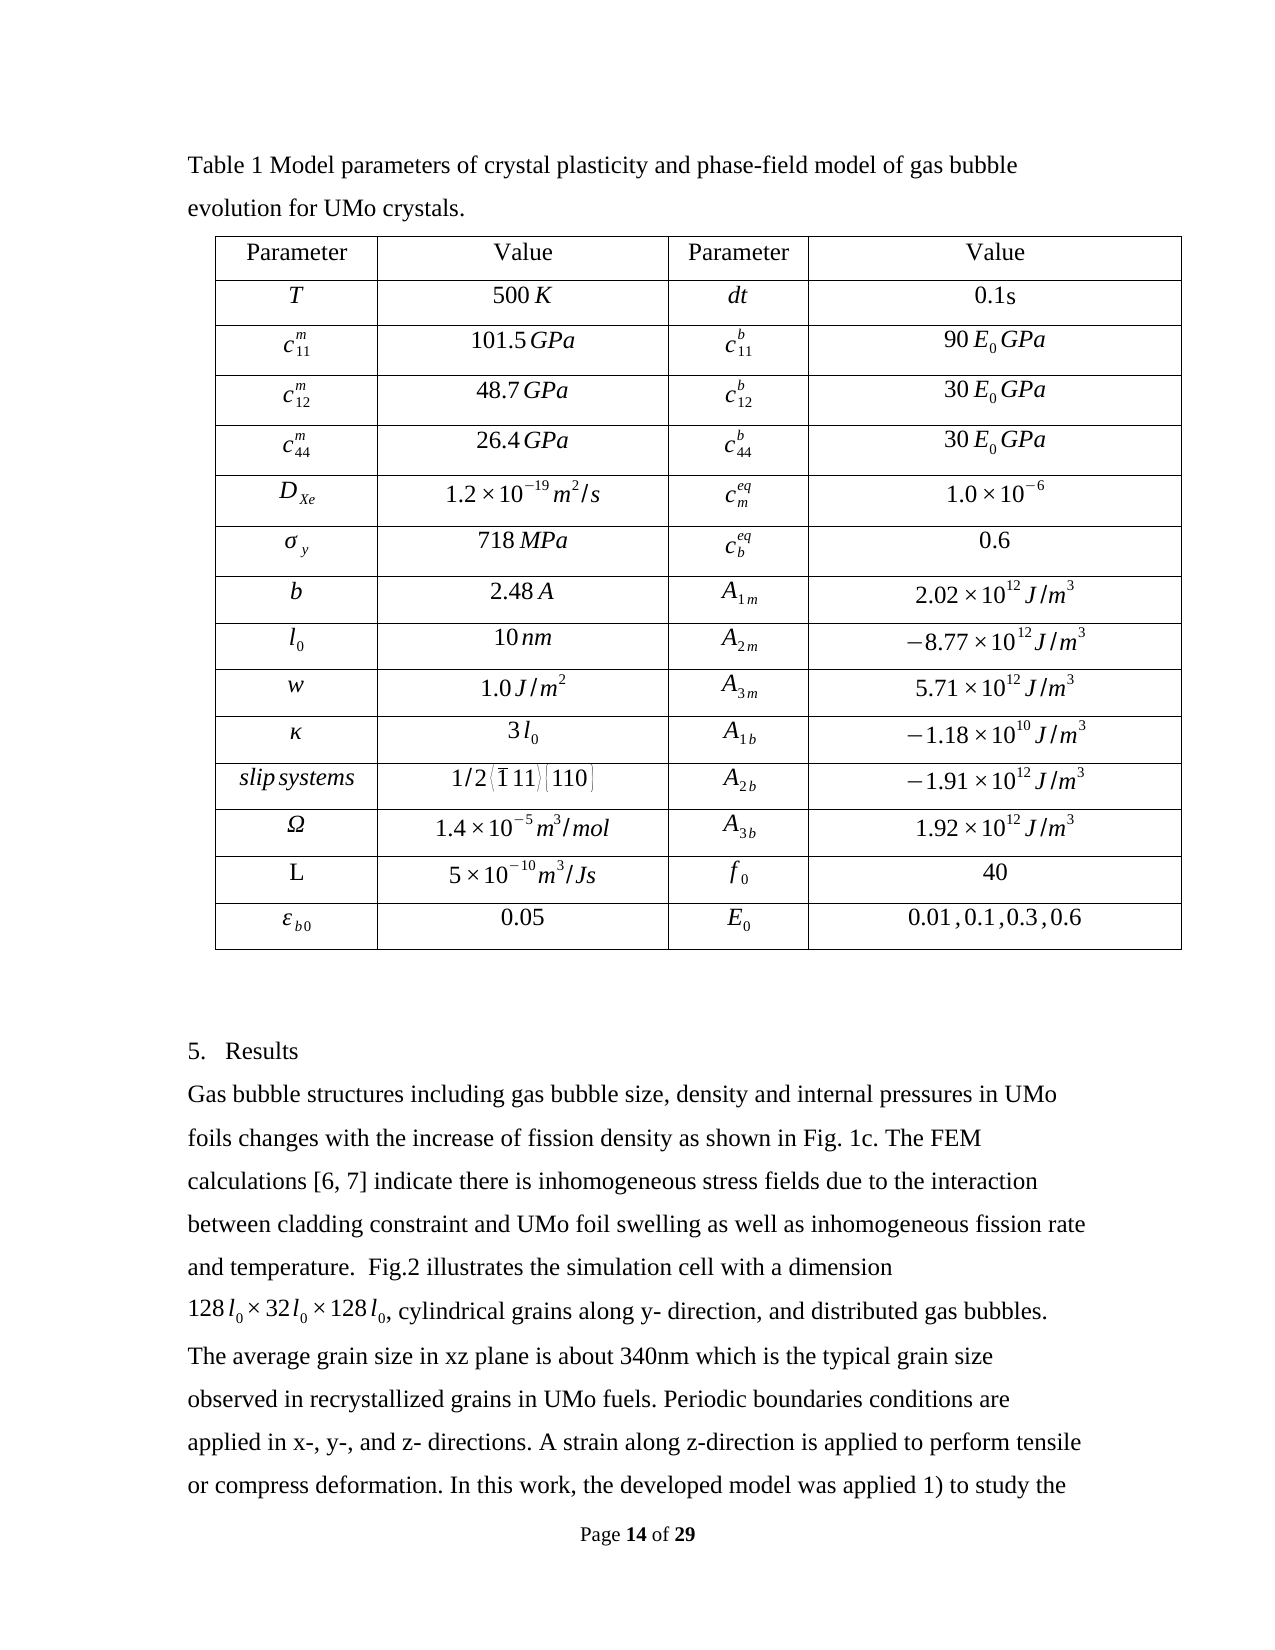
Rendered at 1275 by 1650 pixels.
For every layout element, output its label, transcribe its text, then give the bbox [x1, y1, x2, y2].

table_cell [216, 764, 377, 809]
table_cell [669, 717, 808, 762]
table_cell [378, 624, 668, 669]
table_cell [216, 810, 377, 856]
table_cell [378, 904, 668, 949]
table_cell [378, 376, 668, 425]
text Table 1 Model parameters of crystal plasticity and phase-field model of gas bubble evolution for UMo crystals. [187, 150, 1087, 222]
list Results [187, 1036, 1087, 1065]
table_cell [669, 281, 808, 325]
table_cell [216, 426, 377, 475]
table_cell [216, 577, 377, 622]
table_cell [809, 624, 1181, 669]
table_cell [216, 904, 377, 949]
table_cell [378, 670, 668, 716]
table_cell [378, 810, 668, 856]
table_cell [378, 476, 668, 526]
table_cell [216, 281, 377, 325]
table_cell [378, 857, 668, 902]
table_cell [809, 670, 1181, 716]
table_cell [669, 577, 808, 622]
table_cell [216, 670, 377, 716]
table_header Value [378, 237, 668, 280]
table_cell [378, 281, 668, 325]
table_cell [216, 717, 377, 762]
table_cell [809, 326, 1181, 375]
table_cell [669, 810, 808, 856]
table_cell [216, 624, 377, 669]
table_cell [669, 376, 808, 425]
table_cell [669, 904, 808, 949]
table_cell [809, 810, 1181, 856]
table_cell [809, 904, 1181, 949]
table_header Parameter [669, 237, 808, 280]
table_cell [669, 527, 808, 576]
table_cell [216, 376, 377, 425]
table_cell [809, 376, 1181, 425]
table_cell [669, 624, 808, 669]
table_cell [809, 717, 1181, 762]
table_cell L [216, 857, 377, 902]
table_cell [378, 326, 668, 375]
table_cell [378, 577, 668, 622]
table_cell [809, 426, 1181, 475]
table_cell [669, 476, 808, 526]
table_cell [809, 527, 1181, 576]
table_cell [378, 527, 668, 576]
table_cell [669, 426, 808, 475]
table_cell [669, 670, 808, 716]
table_cell [809, 476, 1181, 526]
table_cell [669, 857, 808, 902]
table_cell [669, 764, 808, 809]
table_cell [669, 326, 808, 375]
table_cell [216, 326, 377, 375]
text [187, 1079, 1087, 1499]
table_cell [809, 577, 1181, 622]
table_header Value [809, 237, 1181, 280]
table_cell [378, 764, 668, 809]
table_cell [216, 527, 377, 576]
table_cell s [809, 281, 1181, 325]
table_cell 40 [809, 857, 1181, 902]
table_cell [378, 717, 668, 762]
table_header Parameter [216, 237, 377, 280]
table_cell [216, 476, 377, 526]
table_cell [378, 426, 668, 475]
table_cell [809, 764, 1181, 809]
